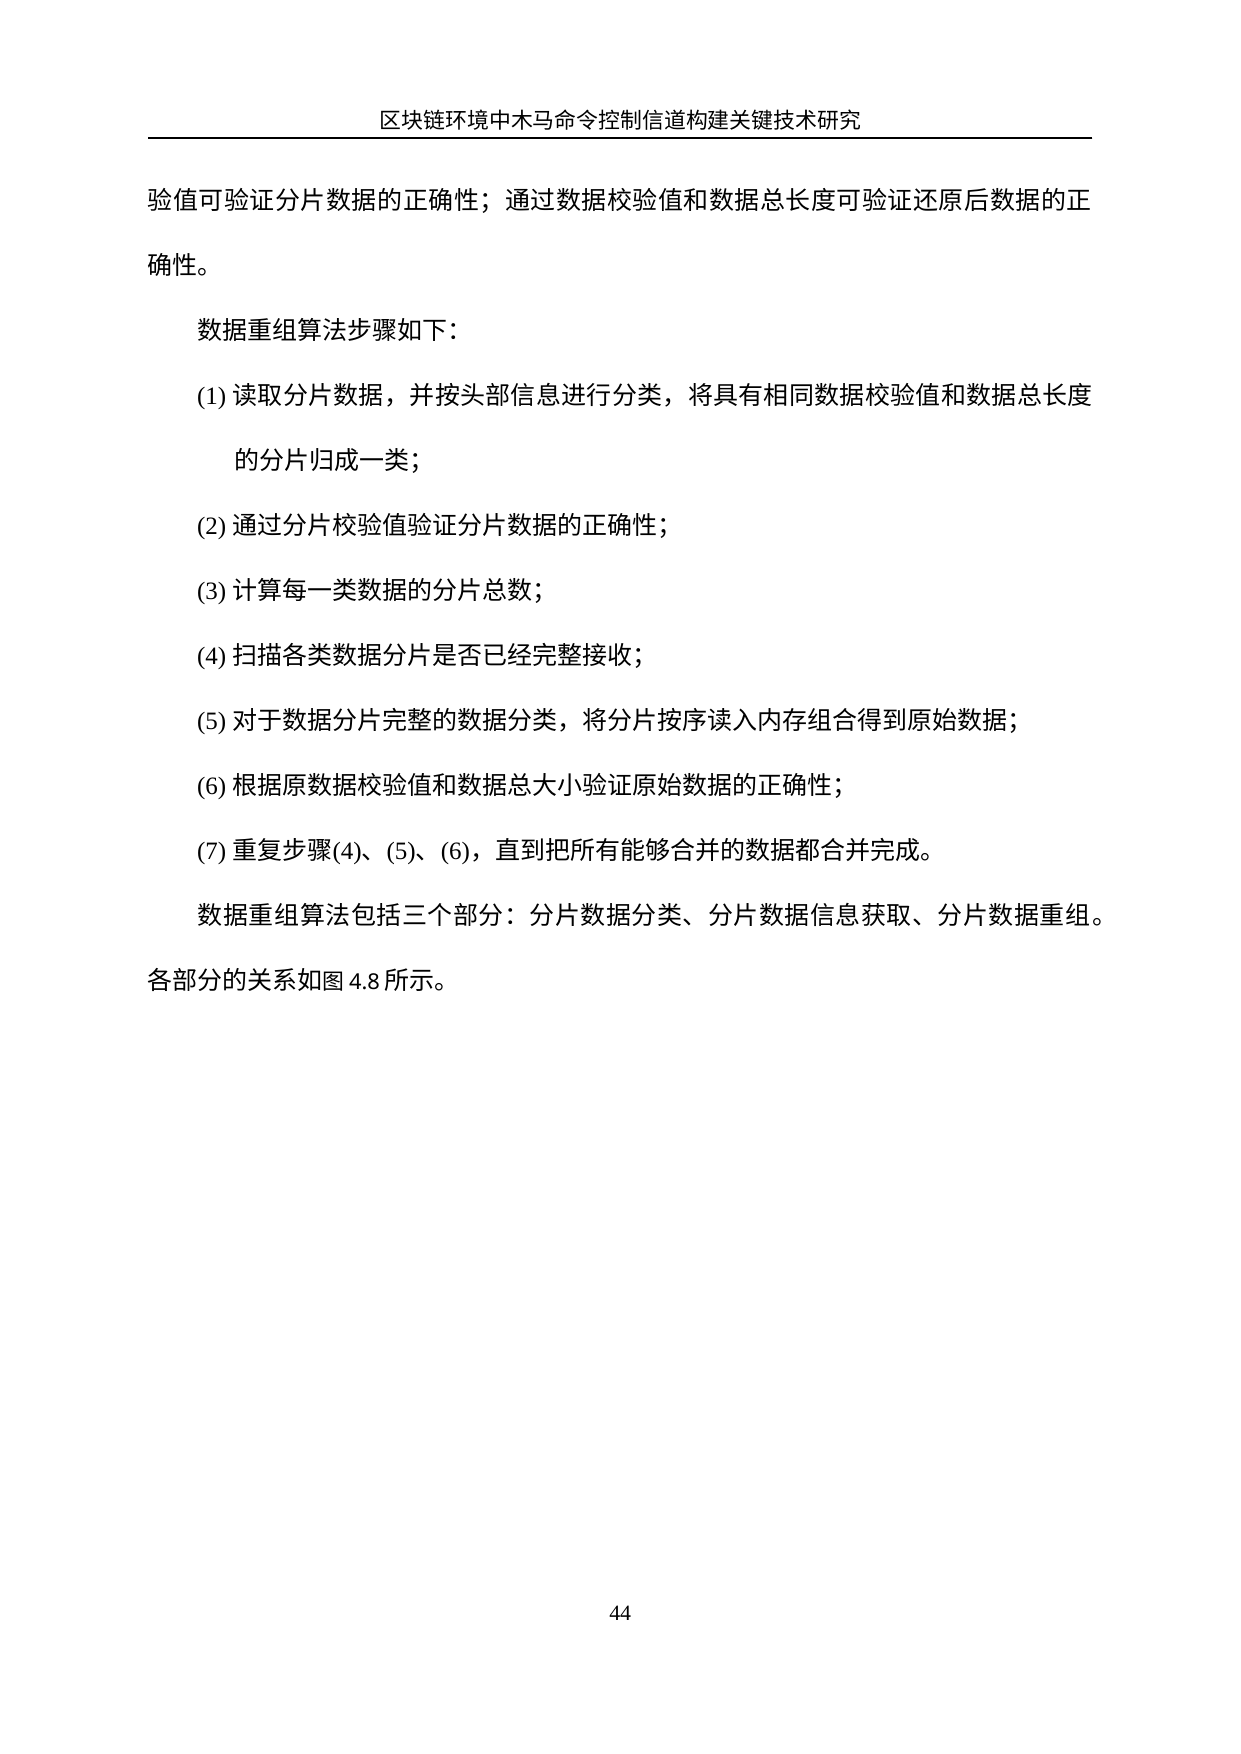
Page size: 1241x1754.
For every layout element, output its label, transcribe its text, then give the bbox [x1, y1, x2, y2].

text 数据重组算法步骤如下： [148, 296, 1092, 361]
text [148, 166, 1092, 296]
text 数据重组算法包括三个部分：分片数据分类、分片数据信息获取、分片数据重组。各部分的关系如图4.8所示。 [148, 881, 1092, 1011]
list 重复步骤(4)、(5)、(6)，直到把所有能够合并的数据都合并完成。 [197, 816, 1092, 881]
list 读取分片数据，并按头部信息进行分类，将具有相同数据校验值和数据总长度的分片归成一类； [197, 361, 1092, 491]
list 根据原数据校验值和数据总大小验证原始数据的正确性； [197, 751, 1092, 816]
list 对于数据分片完整的数据分类，将分片按序读入内存组合得到原始数据； [197, 686, 1092, 751]
list 计算每一类数据的分片总数； [197, 556, 1092, 621]
list 通过分片校验值验证分片数据的正确性； [197, 491, 1092, 556]
list 扫描各类数据分片是否已经完整接收； [197, 621, 1092, 686]
